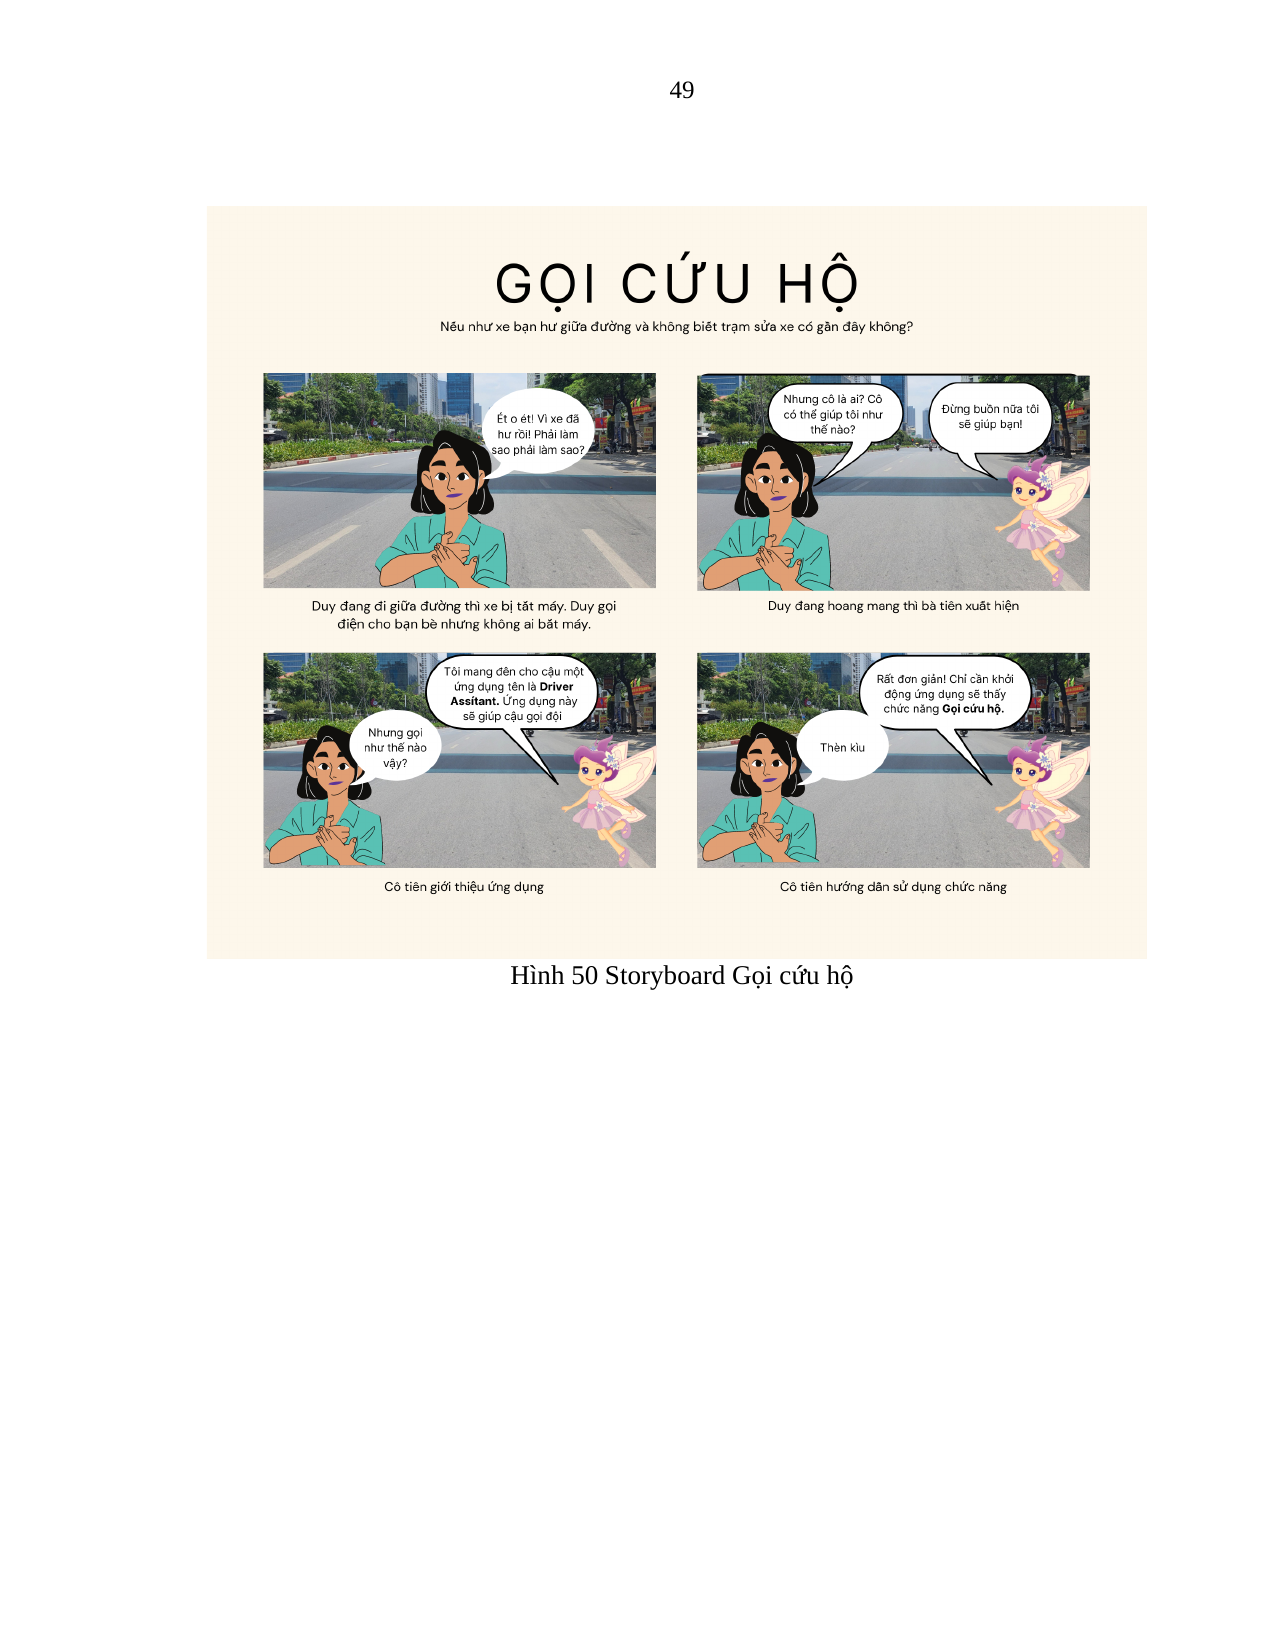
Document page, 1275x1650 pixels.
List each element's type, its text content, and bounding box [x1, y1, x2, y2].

picture [206, 206, 1147, 959]
